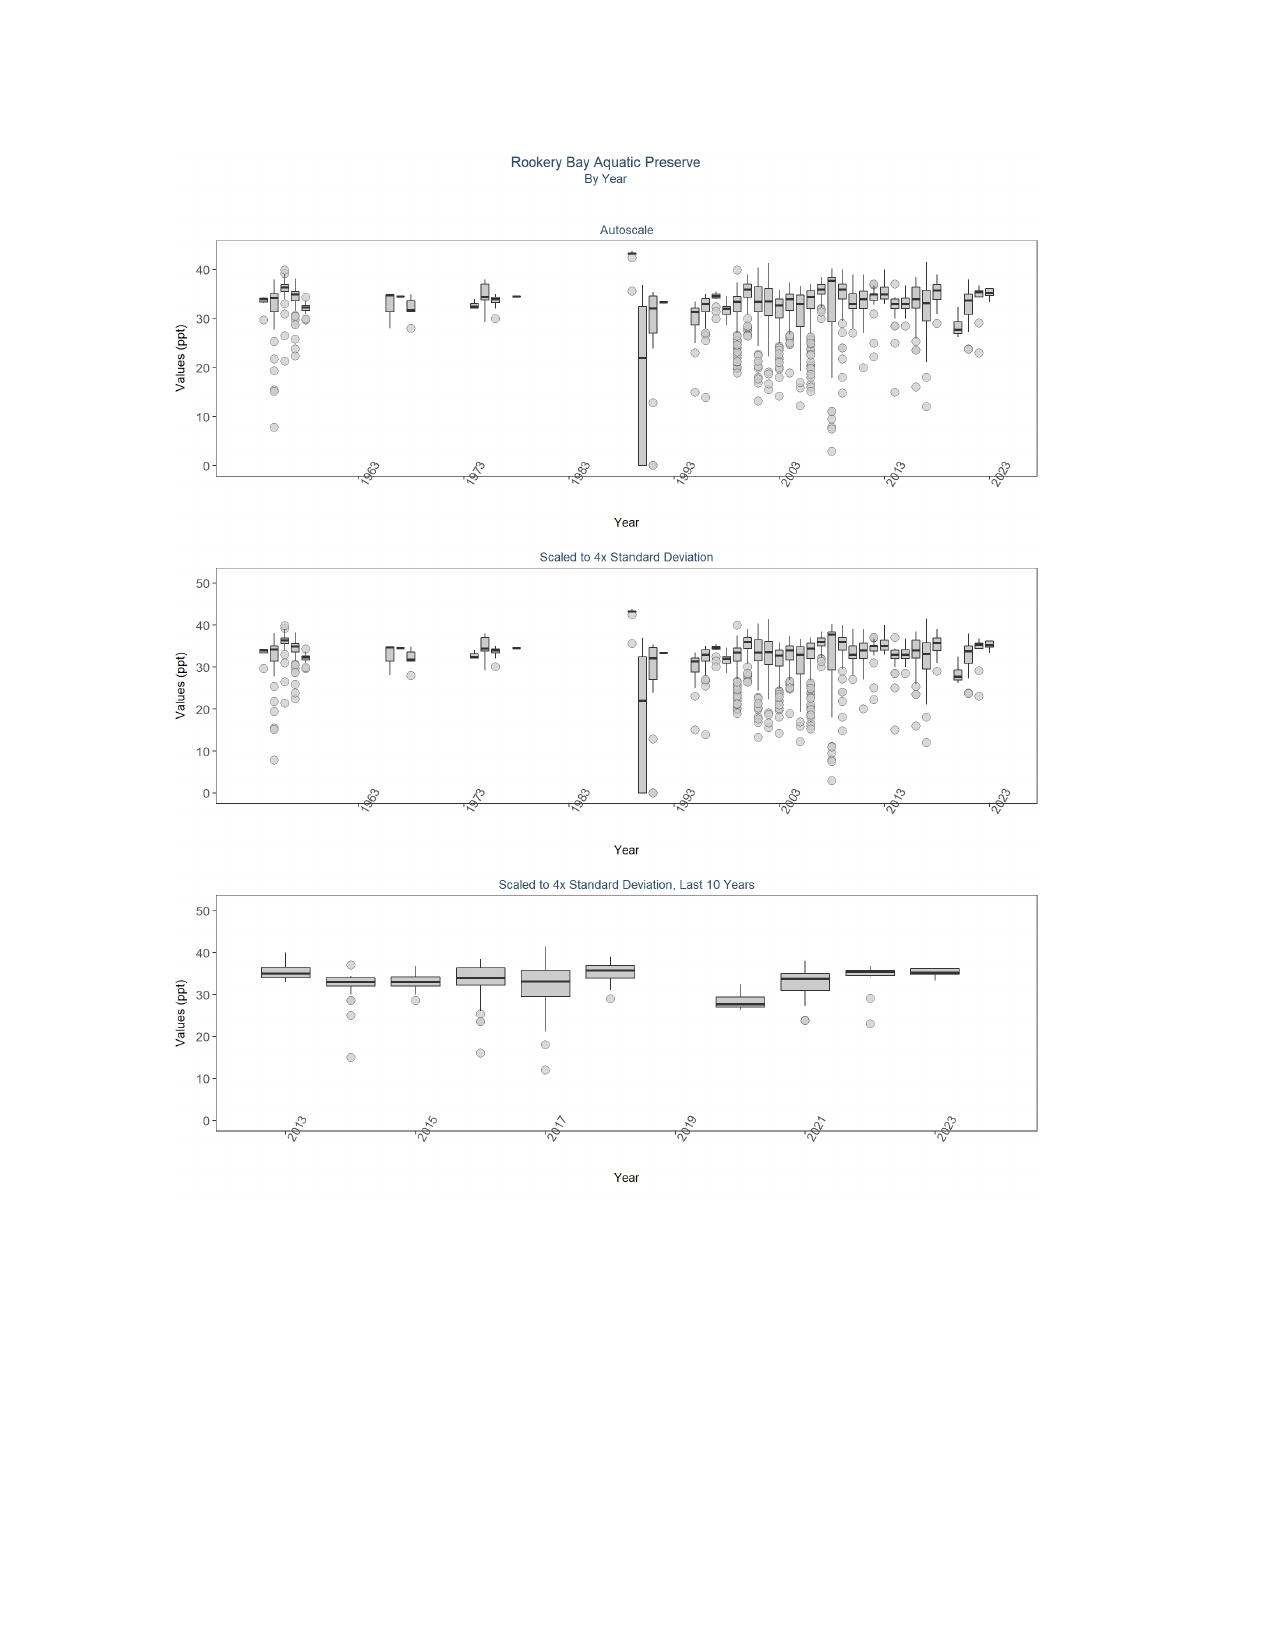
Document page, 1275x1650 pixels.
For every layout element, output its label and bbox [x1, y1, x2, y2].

picture [168, 150, 1044, 1200]
